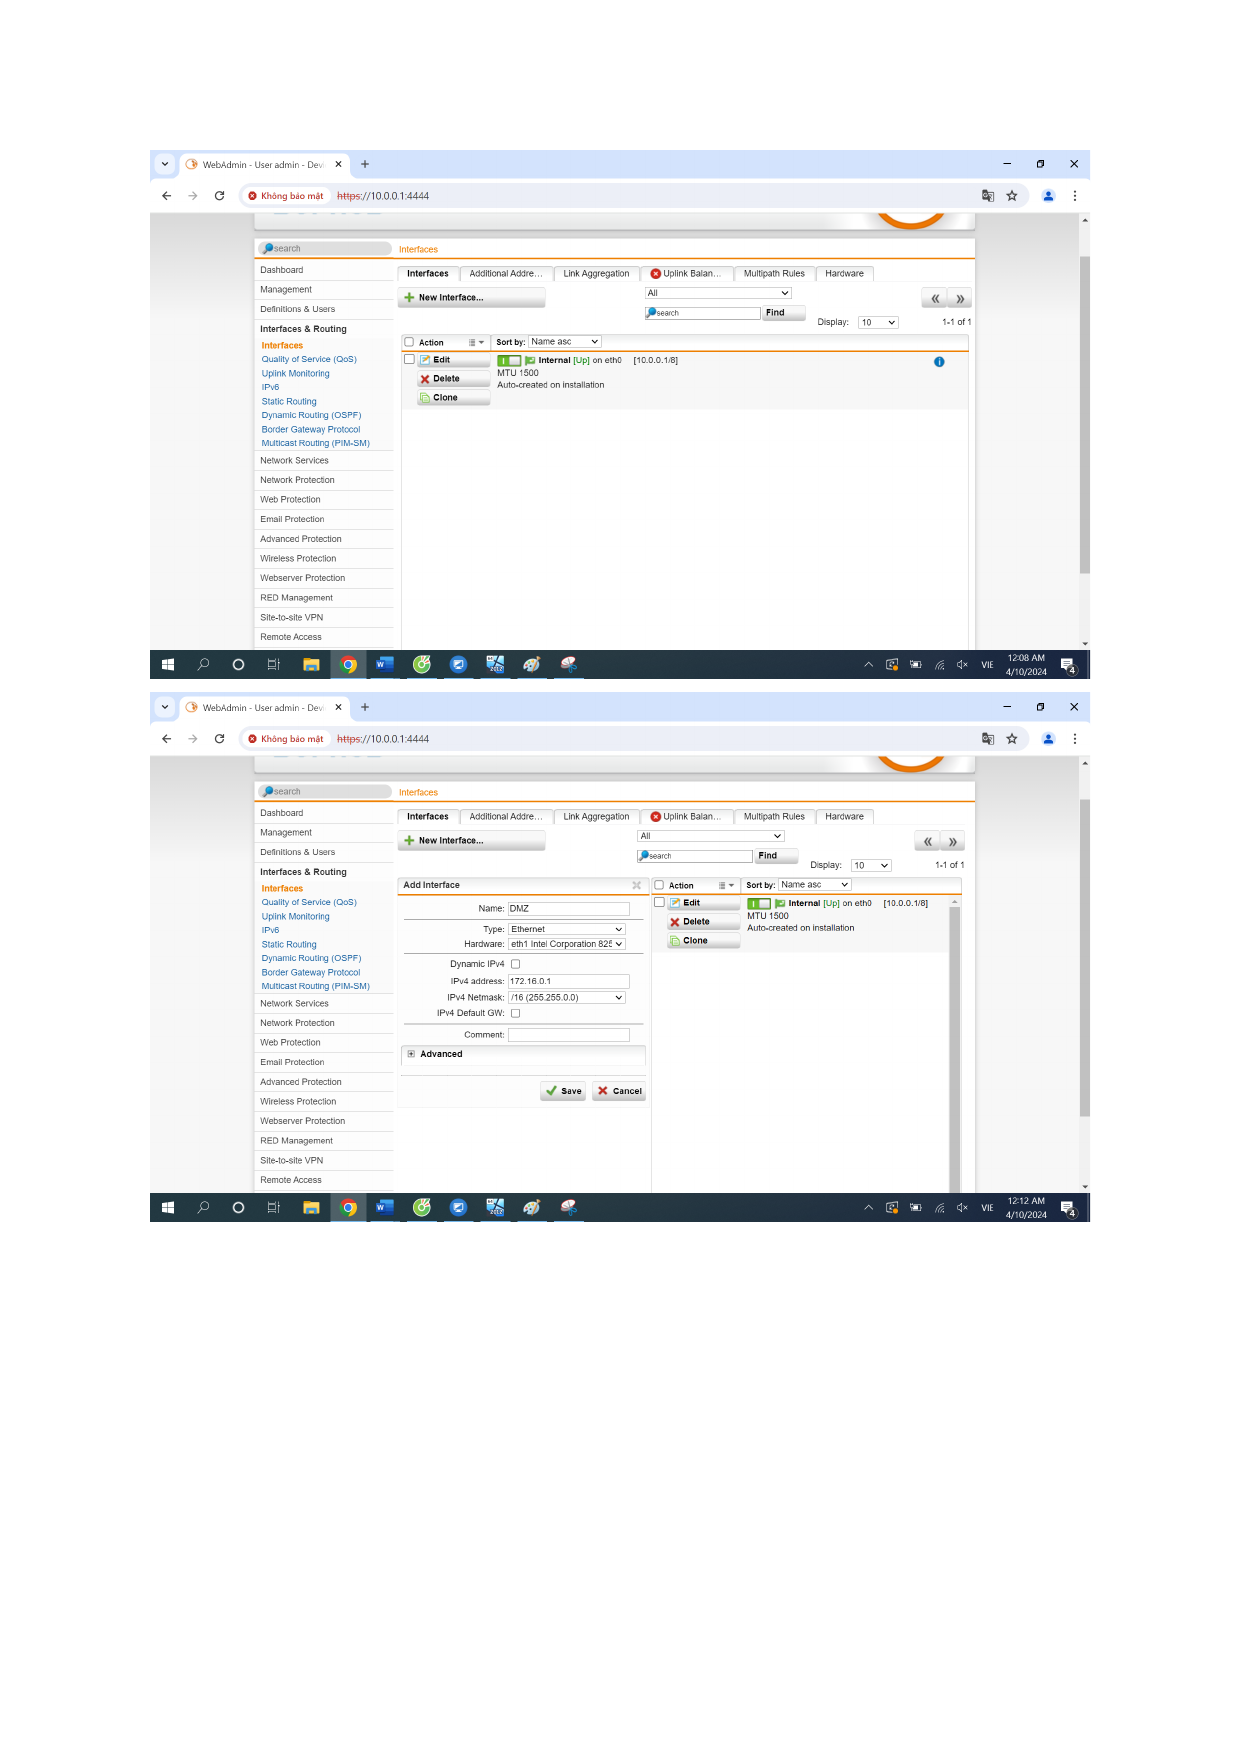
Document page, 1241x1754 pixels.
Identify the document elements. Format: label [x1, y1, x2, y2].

picture [150, 150, 1091, 679]
picture [150, 692, 1091, 1222]
